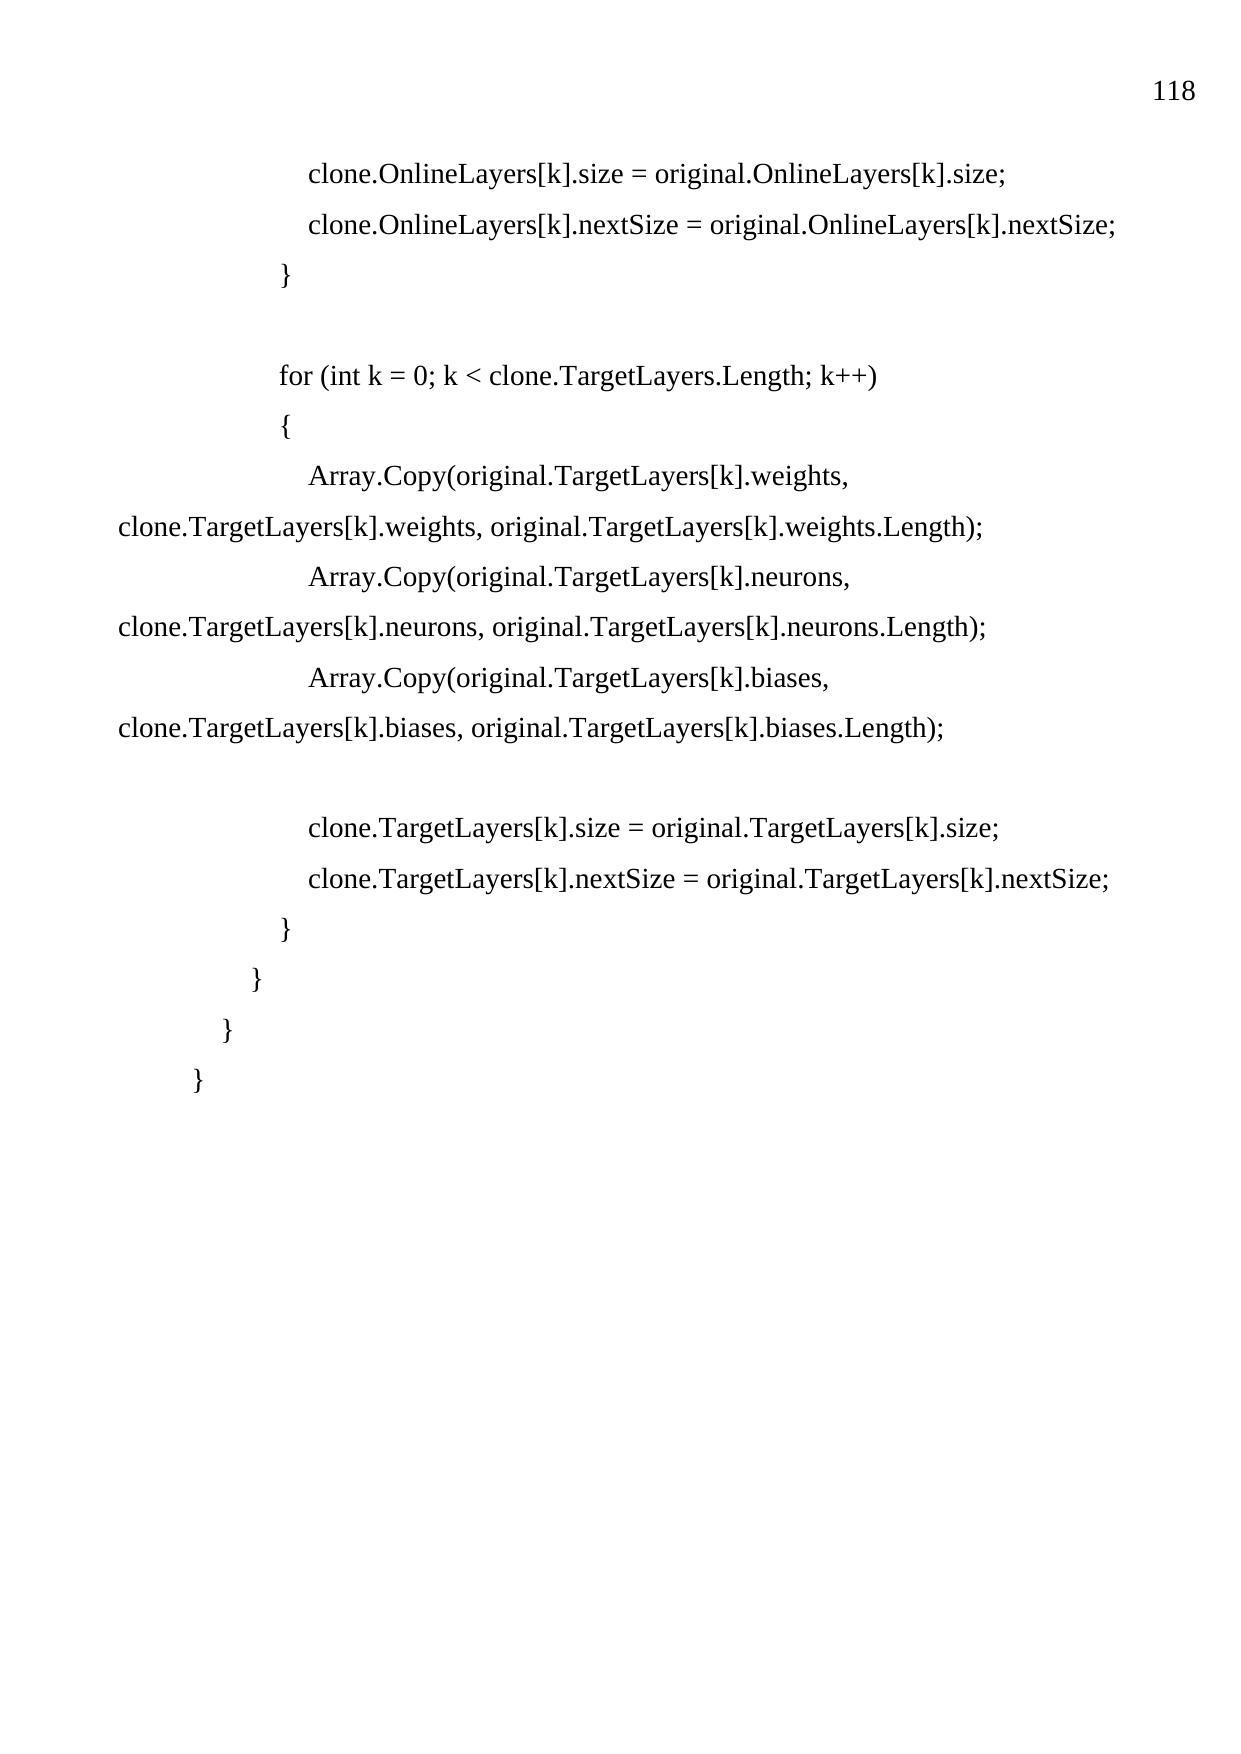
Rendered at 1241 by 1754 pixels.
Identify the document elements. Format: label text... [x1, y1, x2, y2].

text } [118, 257, 1181, 291]
text Array.Copy(original.TargetLayers[k].neurons, clone.TargetLayers[k].neurons, original.TargetLayers[k].neurons.Length); [118, 559, 1181, 643]
text clone.OnlineLayers[k].nextSize = original.OnlineLayers[k].nextSize; [118, 207, 1181, 240]
text } [118, 1012, 1181, 1045]
text clone.TargetLayers[k].size = original.TargetLayers[k].size; [118, 811, 1181, 844]
text { [118, 408, 1181, 442]
text clone.TargetLayers[k].nextSize = original.TargetLayers[k].nextSize; [118, 861, 1181, 894]
text } [118, 1062, 1181, 1096]
text clone.OnlineLayers[k].size = original.OnlineLayers[k].size; [118, 157, 1181, 190]
text for (int k = 0; k < clone.TargetLayers.Length; k++) [118, 358, 1181, 391]
text Array.Copy(original.TargetLayers[k].biases, clone.TargetLayers[k].biases, original.TargetLayers[k].biases.Length); [118, 660, 1181, 743]
text } [118, 911, 1181, 945]
text } [118, 962, 1181, 995]
text Array.Copy(original.TargetLayers[k].weights, clone.TargetLayers[k].weights, original.TargetLayers[k].weights.Length); [118, 458, 1181, 542]
